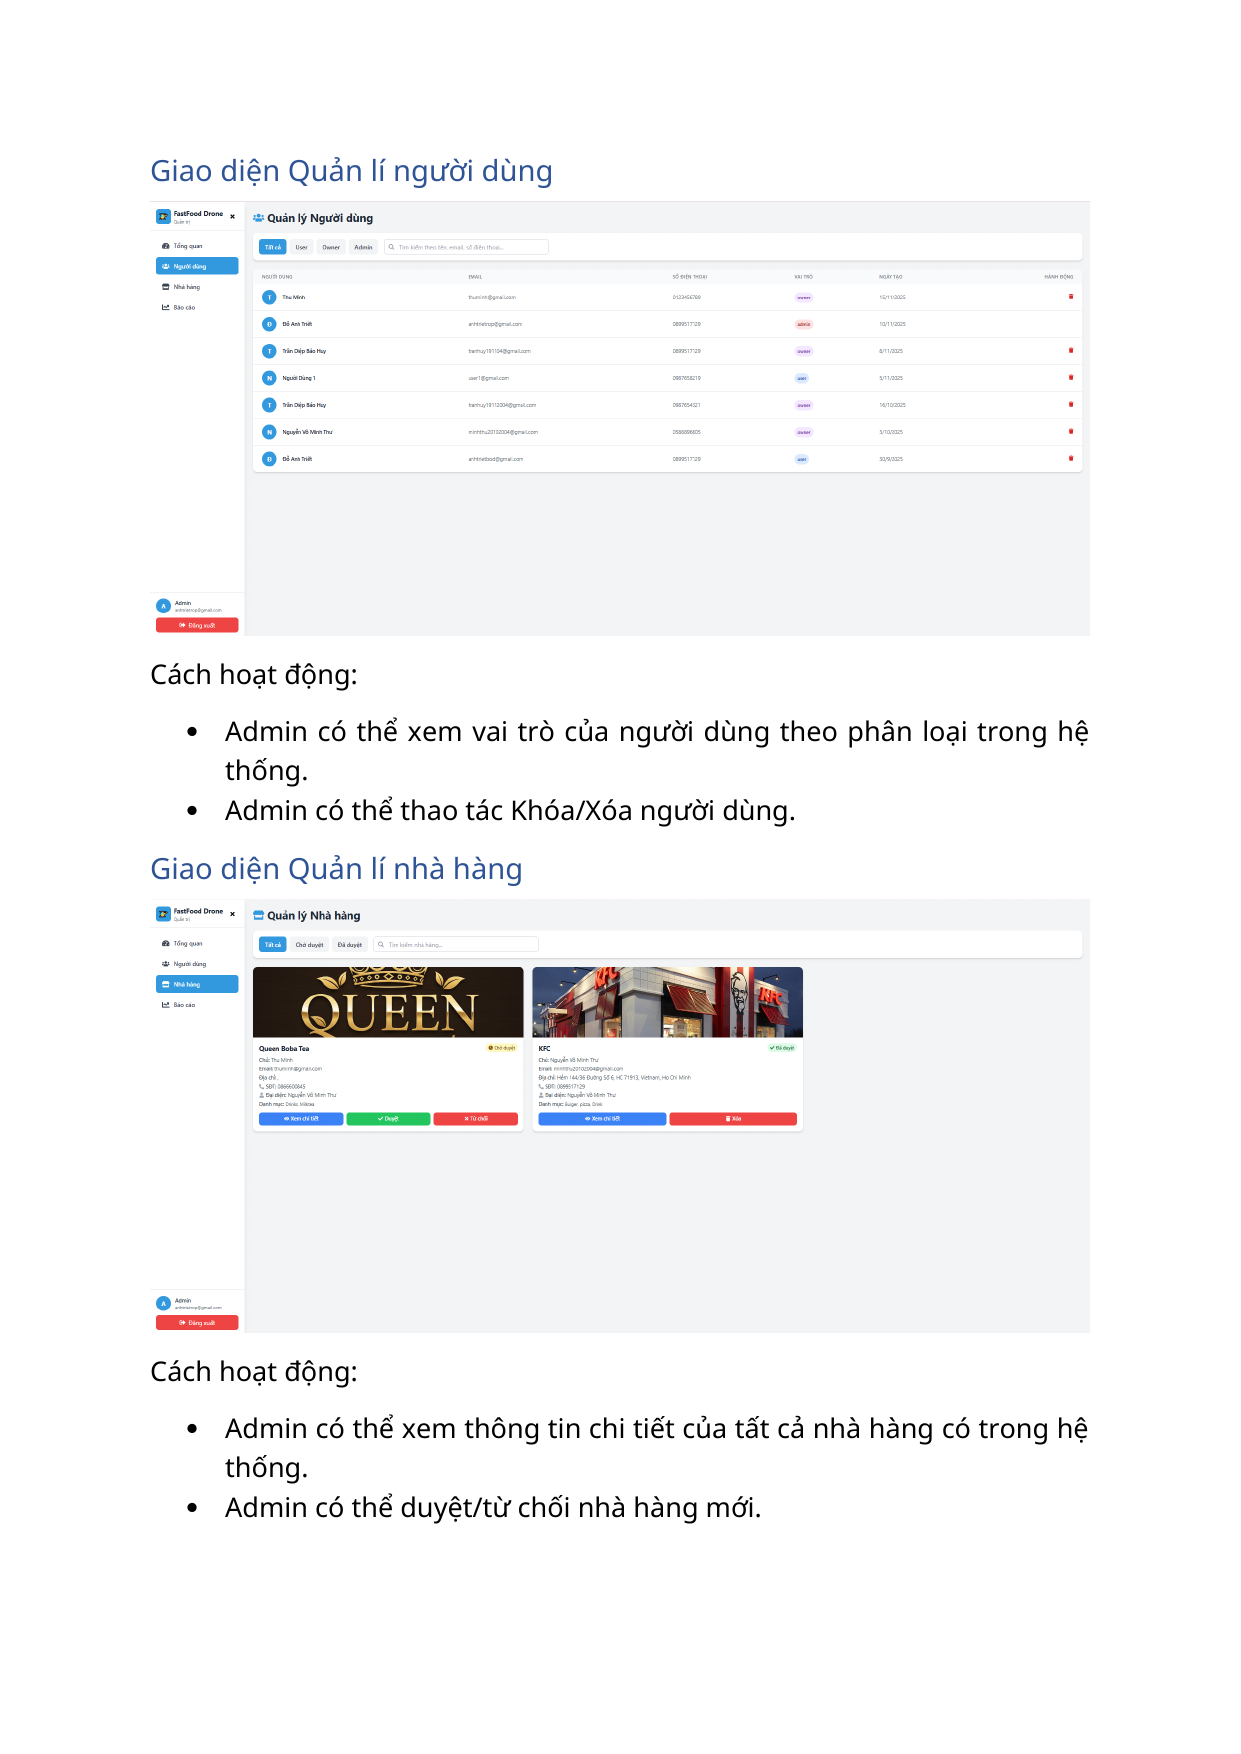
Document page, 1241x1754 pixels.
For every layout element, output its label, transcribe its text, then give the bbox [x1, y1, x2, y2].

list Admin có thể xem thông tin chi tiết của tất cả nhà hàng có trong hệ thống. [187, 1409, 1090, 1486]
list Admin có thể xem vai trò của người dùng theo phân loại trong hệ thống. [187, 712, 1090, 789]
subtitle Giao diện Quản lí người dùng [150, 150, 1090, 190]
text Cách hoạt động: [150, 656, 1090, 692]
subtitle Giao diện Quản lí nhà hàng [150, 848, 1090, 888]
picture [150, 201, 1091, 636]
list Admin có thể duyệt/từ chối nhà hàng mới. [187, 1489, 1090, 1526]
list Admin có thể thao tác Khóa/Xóa người dùng. [187, 792, 1090, 828]
picture [150, 899, 1091, 1333]
text Cách hoạt động: [150, 1353, 1090, 1389]
